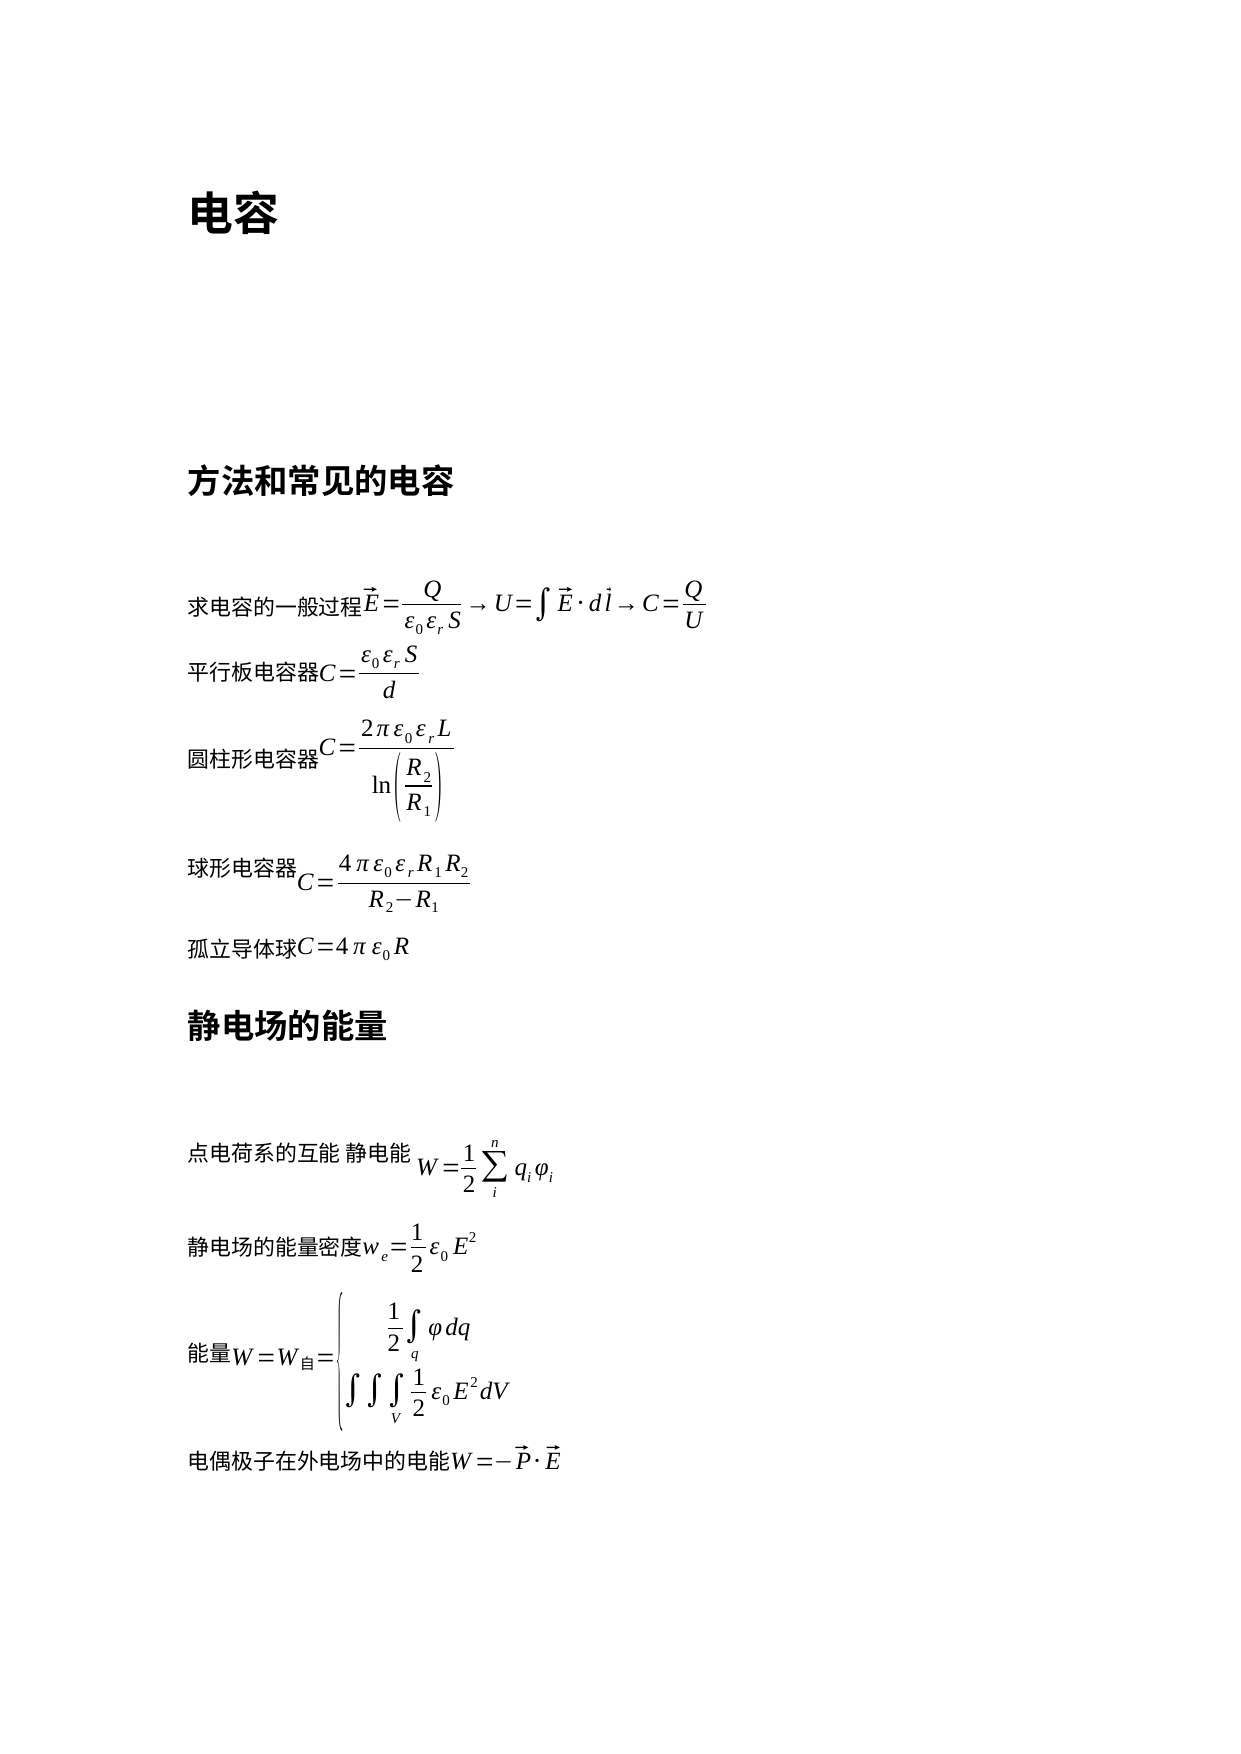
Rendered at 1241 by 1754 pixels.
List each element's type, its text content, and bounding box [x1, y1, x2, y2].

subtitle 方法和常见的电容 [187, 447, 1053, 512]
text 孤立导体球 [187, 932, 1053, 964]
text 圆柱形电容器 [187, 704, 1053, 834]
subtitle 静电场的能量 [187, 991, 1053, 1056]
text 电偶极子在外电场中的电能 [187, 1443, 1053, 1476]
text 球形电容器 [187, 834, 1053, 932]
text 求电容的一般过程 [187, 574, 1053, 639]
text 静电场的能量密度 [187, 1216, 1053, 1281]
subtitle 电容 [187, 162, 1053, 259]
text 能量 [187, 1281, 1053, 1443]
text 点电荷系的互能 静电能 [187, 1118, 1053, 1216]
text 平行板电容器 [187, 639, 1053, 704]
